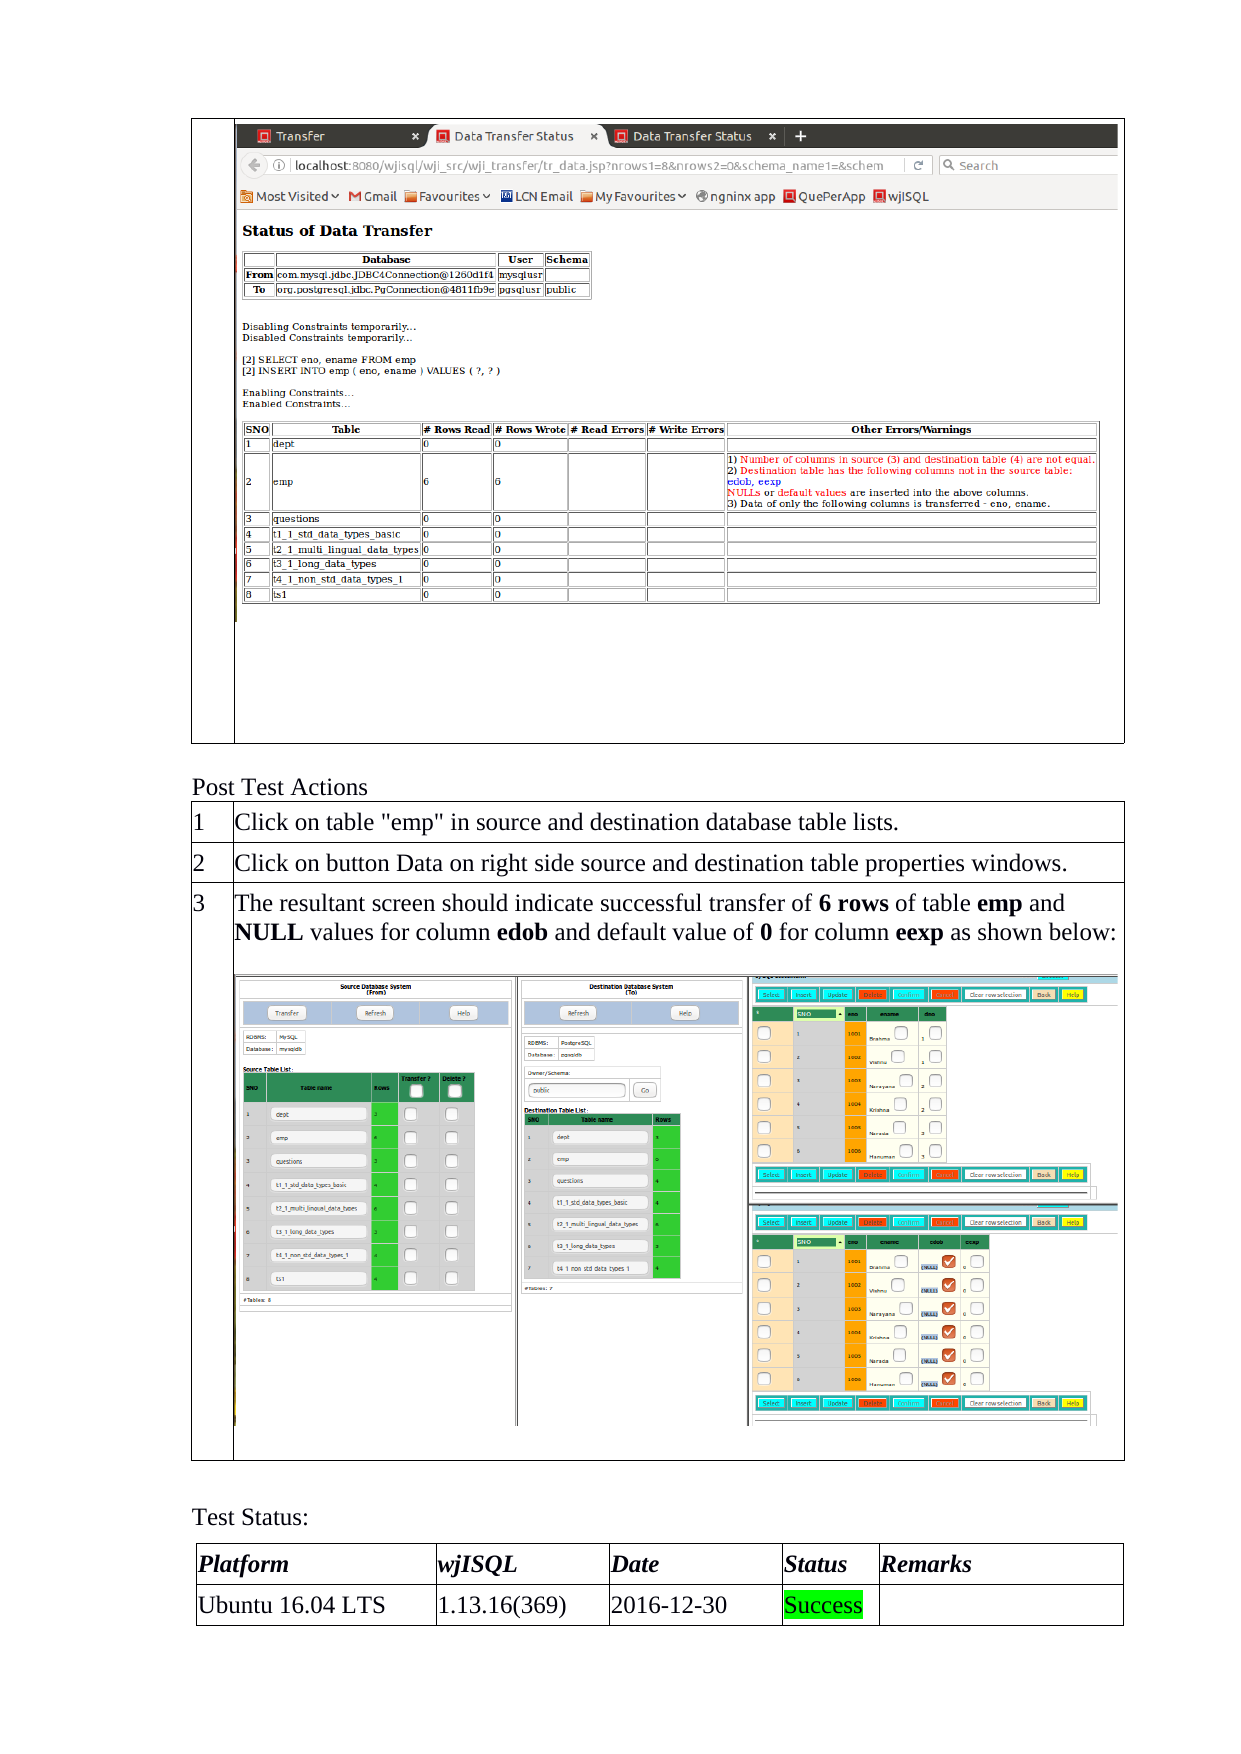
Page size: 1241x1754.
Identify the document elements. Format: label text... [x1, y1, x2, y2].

picture [235, 124, 1118, 622]
text Post Test Actions [118, 772, 1122, 801]
table_header 1 [192, 802, 233, 842]
text Test Status: [118, 1502, 1122, 1531]
table_cell 2 [192, 843, 233, 882]
table_header Date [610, 1544, 782, 1584]
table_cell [197, 1585, 436, 1624]
table_cell Success [783, 1585, 879, 1624]
table_header A new "Data Transfer and Status" tab of browser with successful data transfer with warnings on non-existing and extra columns in the destination table as shown below: [235, 119, 1124, 743]
table_header Click on table "emp" in source and destination database table lists. [234, 802, 1124, 842]
table_header 1 [192, 119, 234, 743]
table_header Remarks [880, 1544, 1123, 1584]
table_header wjISQL [437, 1544, 609, 1584]
table_cell The resultant screen should indicate successful transfer of 6 rows of table emp and NULL values for column edob and default value of 0 for column eexp as shown below: [234, 883, 1124, 1460]
table_cell [880, 1585, 1123, 1624]
table_header Platform [197, 1544, 436, 1584]
table_cell 1.13.16(369) [437, 1585, 609, 1624]
table_cell 3 [192, 883, 233, 1460]
table_header Status [783, 1544, 879, 1584]
table_cell Click on button Data on right side source and destination table properties windows. [234, 843, 1124, 882]
table_cell 2016-12-30 [610, 1585, 782, 1624]
picture [234, 974, 1118, 1426]
